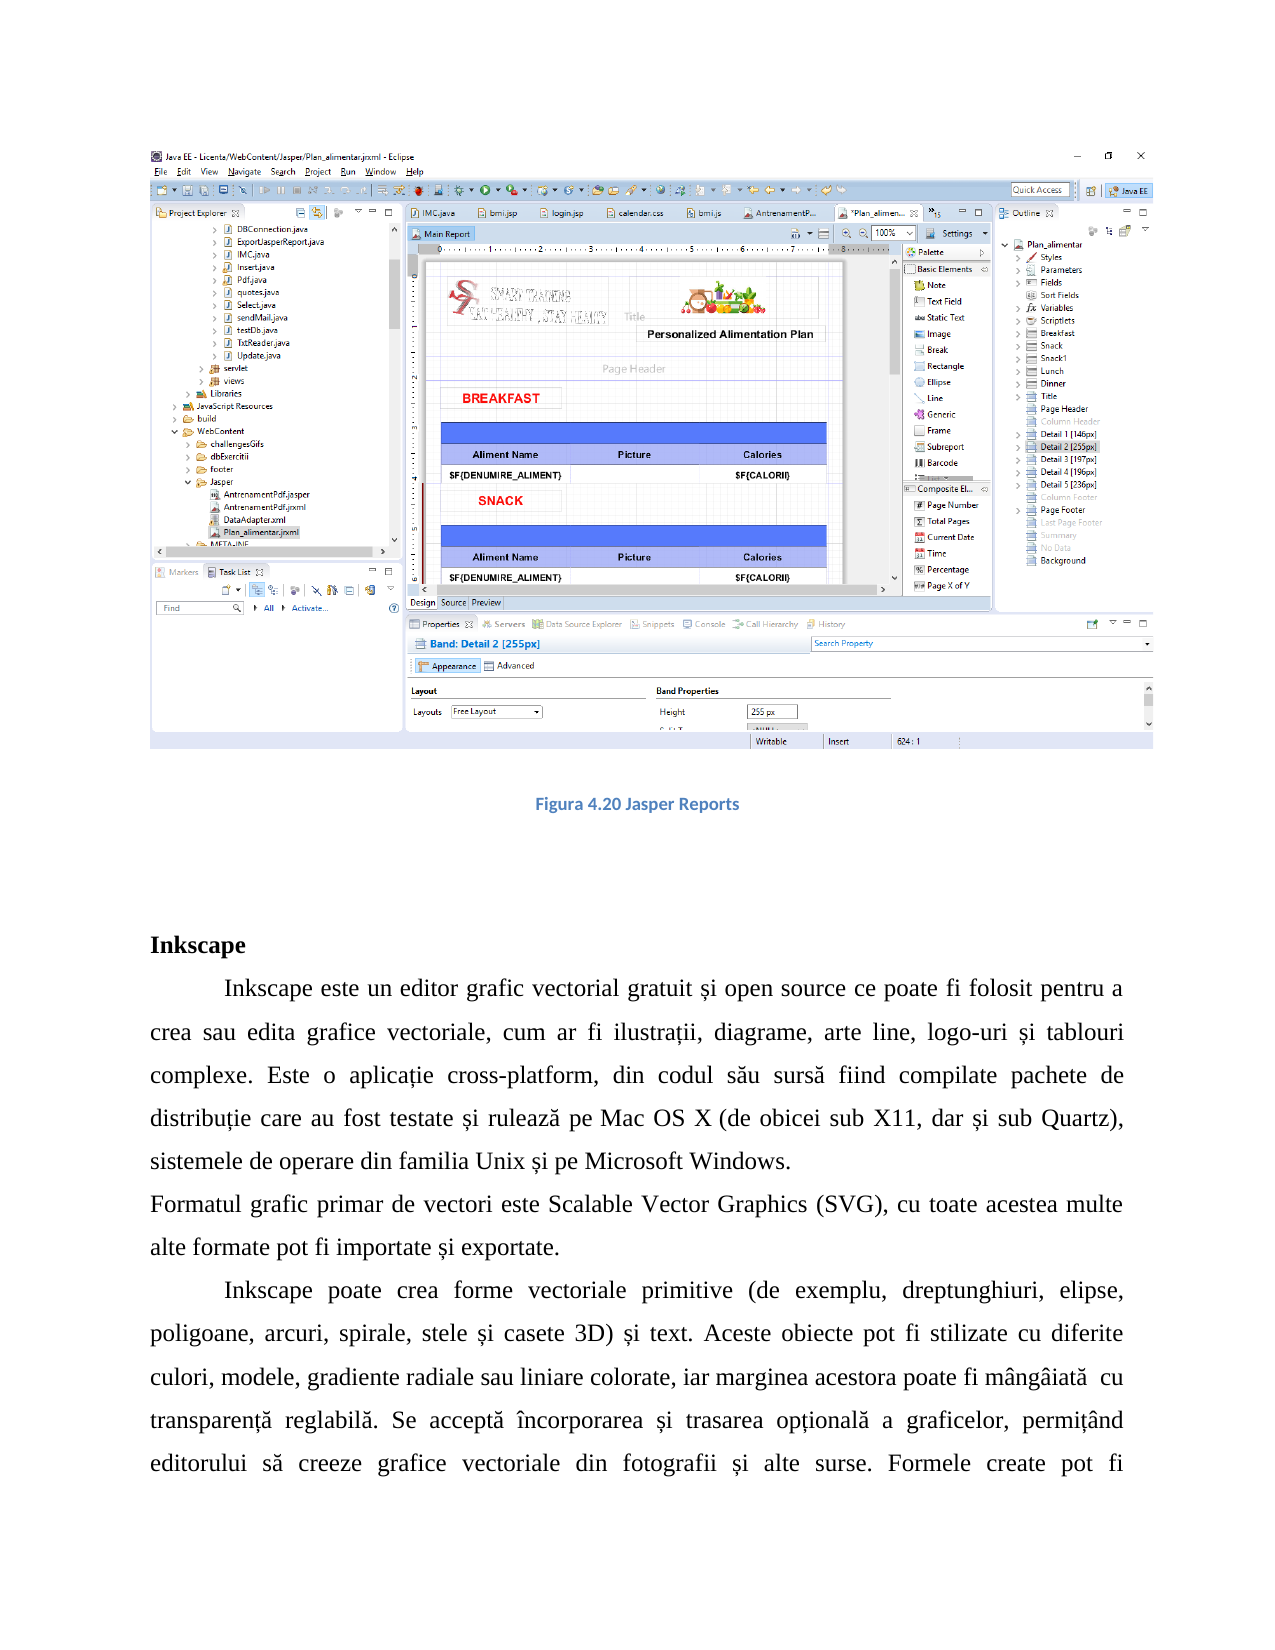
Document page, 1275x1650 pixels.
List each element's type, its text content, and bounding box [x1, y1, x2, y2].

text Figura 4.20 Jasper Reports [150, 792, 1125, 815]
text Formatul grafic primar de vectori este Scalable Vector Graphics (SVG), cu toate acestea multe alte formate pot fi importate și exportate. [150, 1189, 1125, 1261]
text Inkscape este un editor grafic vectorial gratuit și open source ce poate fi folosit pentru a crea sau edita grafice vectoriale, cum ar fi ilustrații, diagrame, arte line, logo-uri și tablouri complexe. Este o aplicație cross-platform, din codul său sursă fiind compilate pachete de distribuție care au fost testate și rulează pe Mac OS X (de obicei sub X11, dar și sub Quartz), sistemele de operare din familia Unix și pe Microsoft Windows. [150, 973, 1125, 1175]
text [150, 1275, 1125, 1477]
picture [150, 150, 1154, 749]
text Inkscape [150, 930, 1125, 959]
